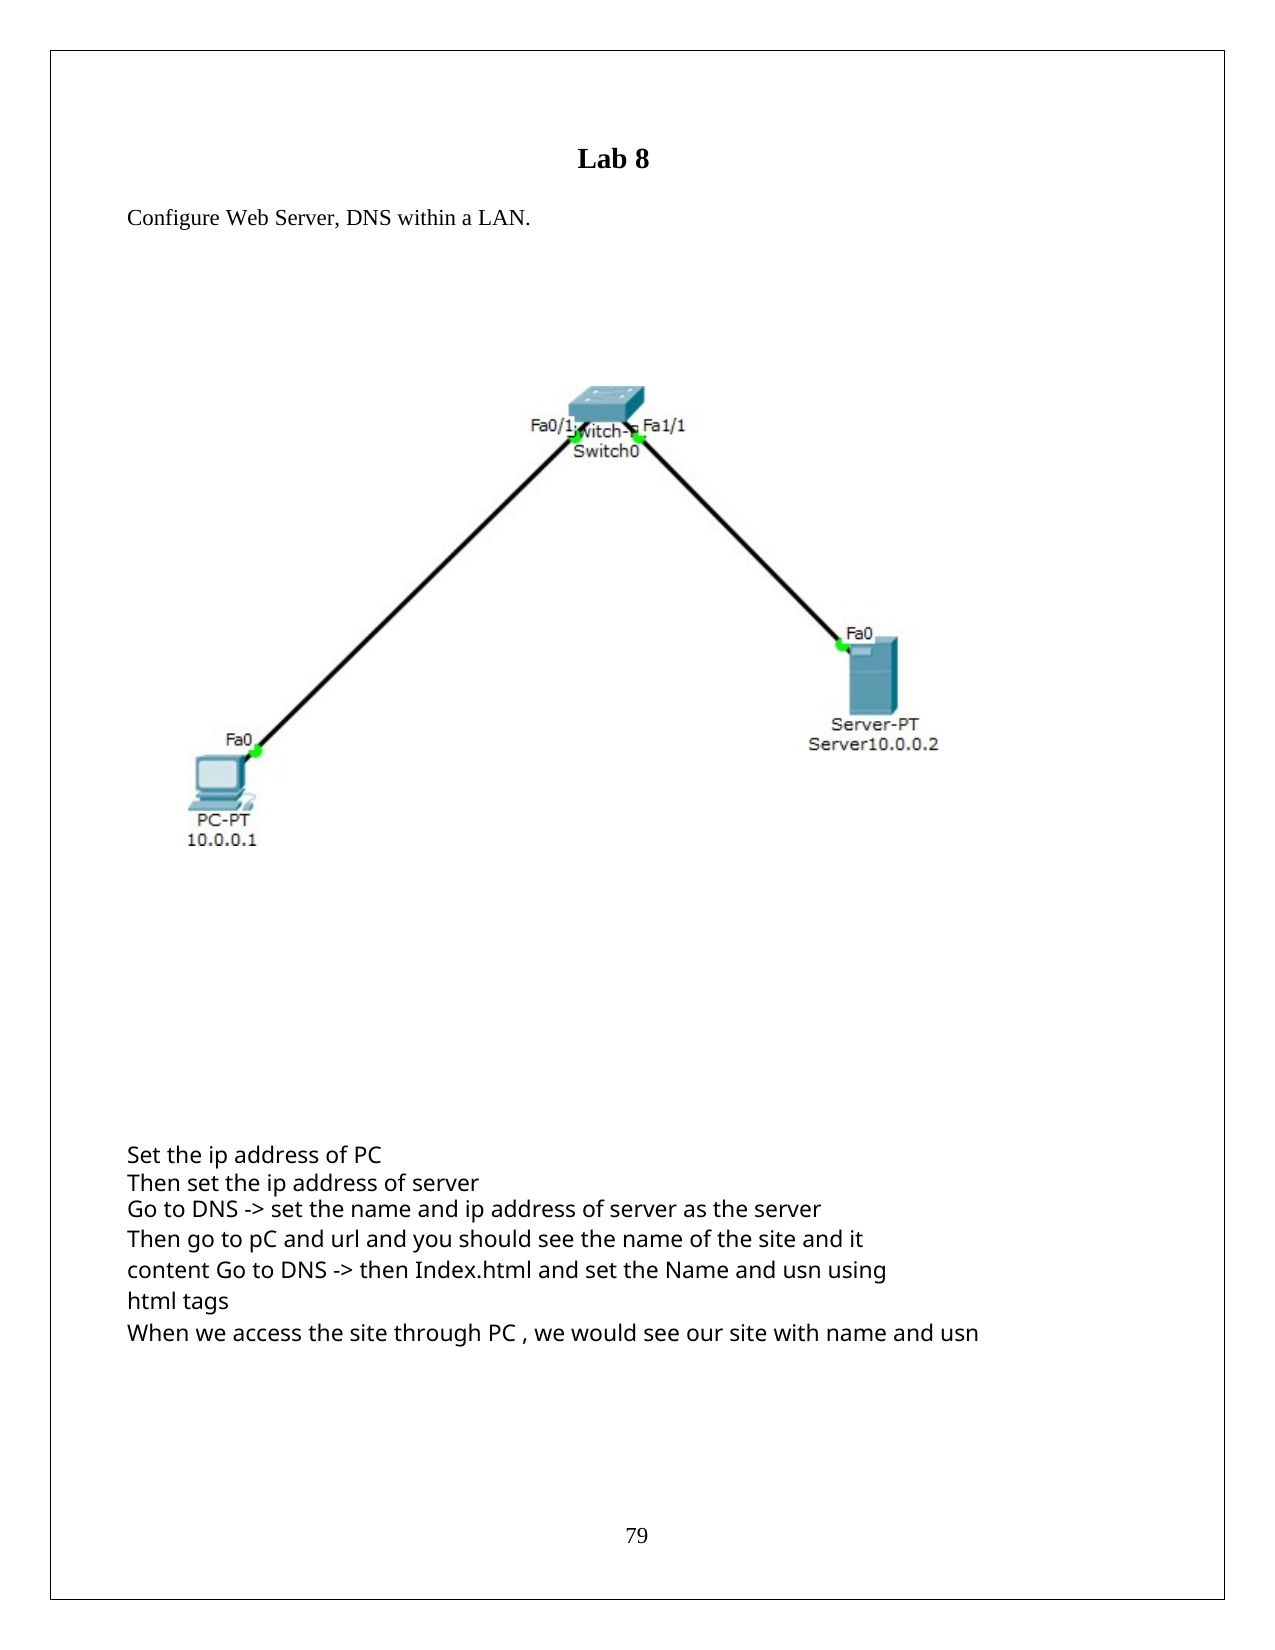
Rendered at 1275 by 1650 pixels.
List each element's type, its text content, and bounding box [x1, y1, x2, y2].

text Then go to pC and url and you should see the name of the site and it content Go to DNS -> then Index.html and set the Name and usn using html tags [127, 1223, 931, 1316]
text Configure Web Server, DNS within a LAN. [127, 204, 1210, 230]
subtitle Lab 8 [118, 141, 1109, 175]
text When we access the site through PC , we would see our site with name and usn [127, 1317, 1210, 1348]
picture [188, 386, 939, 846]
text Go to DNS -> set the name and ip address of server as the server [127, 1196, 1210, 1222]
text Then set the ip address of server [127, 1170, 1210, 1196]
text Set the ip address of PC [127, 1139, 1210, 1170]
